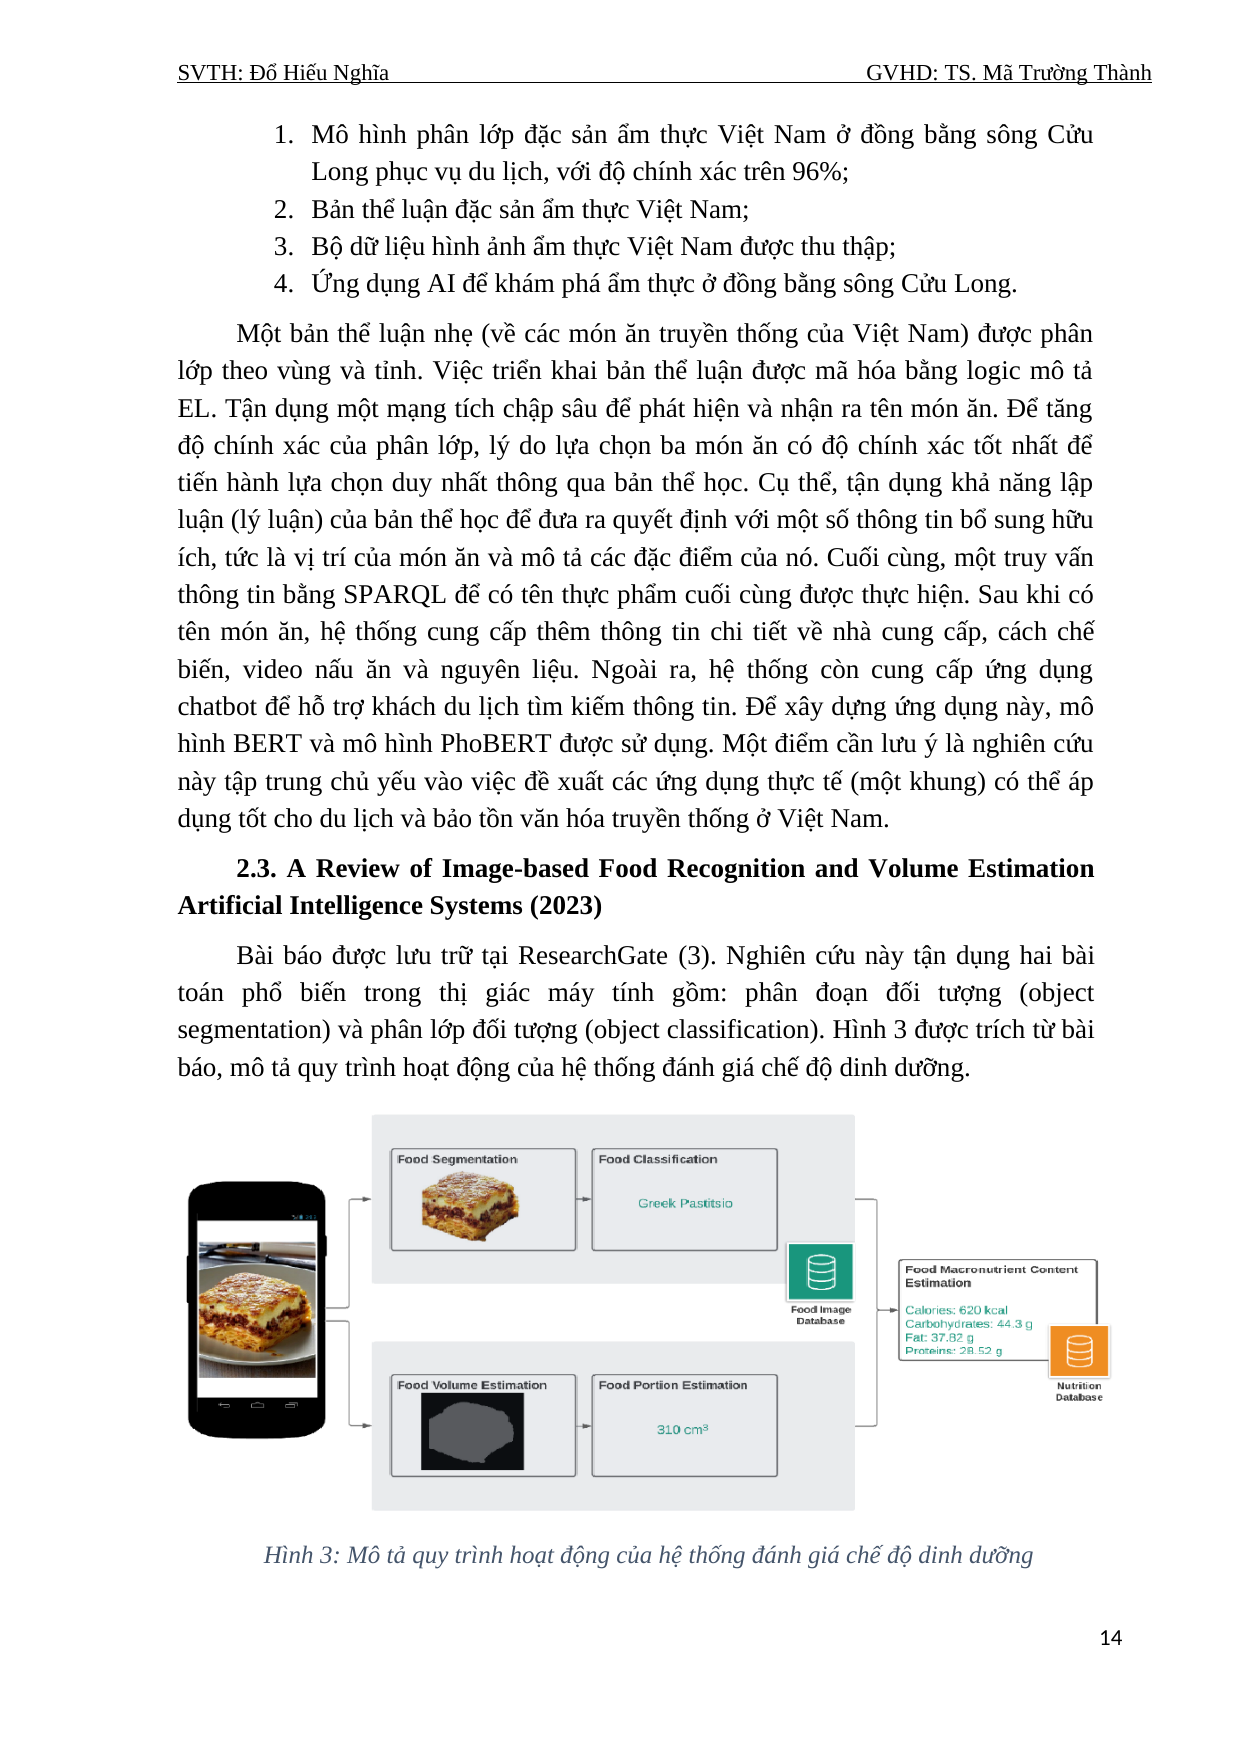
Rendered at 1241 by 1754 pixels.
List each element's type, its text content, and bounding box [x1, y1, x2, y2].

list Bản thể luận đặc sản ẩm thực Việt Nam; [274, 193, 1095, 224]
list Bộ dữ liệu hình ảnh ẩm thực Việt Nam được thu thập; [274, 230, 1095, 261]
text Bài báo được lưu trữ tại ResearchGate. Nghiên cứu này tận dụng hai bài toán phổ biến trong thị giác máy tính gồm: phân đoạn đối tượng (object segmentation) và phân lớp đối tượng (object classification). Hình 3 được trích từ bài báo, mô tả quy trình hoạt động của hệ thống đánh giá chế độ dinh dưỡng. [177, 939, 1095, 1082]
subtitle 2.3. A Review of Image-based Food Recognition and Volume Estimation Artificial Intelligence Systems (2023) [177, 852, 1095, 920]
picture [177, 1100, 1123, 1522]
list Mô hình phân lớp đặc sản ẩm thực Việt Nam ở đồng bằng sông Cửu Long phục vụ du lịch, với độ chính xác trên 96%; [274, 118, 1095, 187]
text Một bản thể luận nhẹ (về các món ăn truyền thống của Việt Nam) được phân lớp theo vùng và tỉnh. Việc triển khai bản thể luận được mã hóa bằng logic mô tả EL. Tận dụng một mạng tích chập sâu để phát hiện và nhận ra tên món ăn. Để tăng độ chính xác của phân lớp, lý do lựa chọn ba món ăn có độ chính xác tốt nhất để tiến hành lựa chọn duy nhất thông qua bản thể học. Cụ thể, tận dụng khả năng lập luận (lý luận) của bản thể học để đưa ra quyết định với một số thông tin bổ sung hữu ích, tức là vị trí của món ăn và mô tả các đặc điểm của nó. Cuối cùng, một truy vấn thông tin bằng SPARQL để có tên thực phẩm cuối cùng được thực hiện. Sau khi có tên món ăn, hệ thống cung cấp thêm thông tin chi tiết về nhà cung cấp, cách chế biến, video nấu ăn và nguyên liệu. Ngoài ra, hệ thống còn cung cấp ứng dụng chatbot để hỗ trợ khách du lịch tìm kiếm thông tin. Để xây dựng ứng dụng này, mô hình BERT và mô hình PhoBERT được sử dụng. Một điểm cần lưu ý là nghiên cứu này tập trung chủ yếu vào việc đề xuất các ứng dụng thực tế (một khung) có thể áp dụng tốt cho du lịch và bảo tồn văn hóa truyền thống ở Việt Nam. [177, 317, 1095, 833]
list Ứng dụng AI để khám phá ẩm thực ở đồng bằng sông Cửu Long. [274, 267, 1095, 298]
text Hình 3: Mô tả quy trình hoạt động của hệ thống đánh giá chế độ dinh dưỡng [177, 1540, 1122, 1569]
